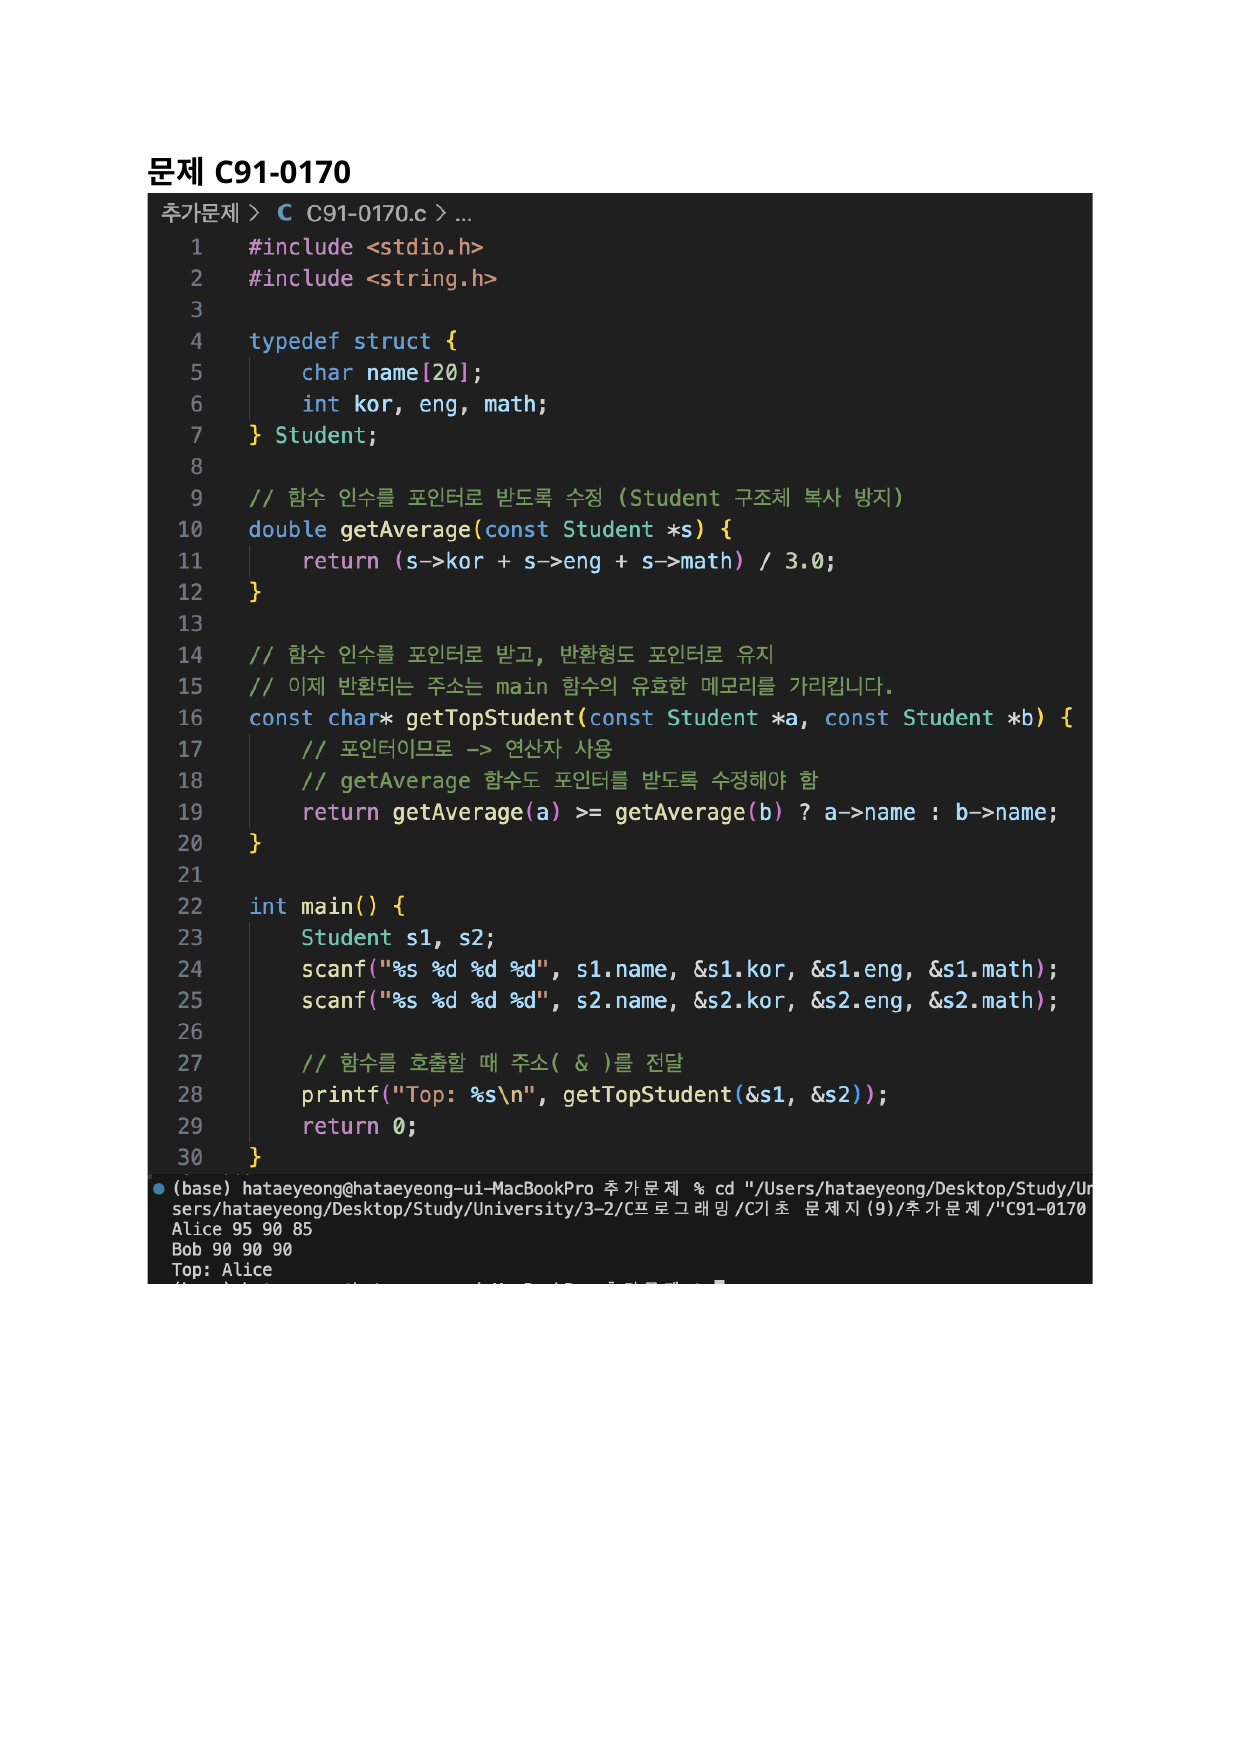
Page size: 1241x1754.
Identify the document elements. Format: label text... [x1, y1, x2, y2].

text 문제 C91-0170 [148, 148, 1092, 193]
picture [147, 193, 1093, 1284]
